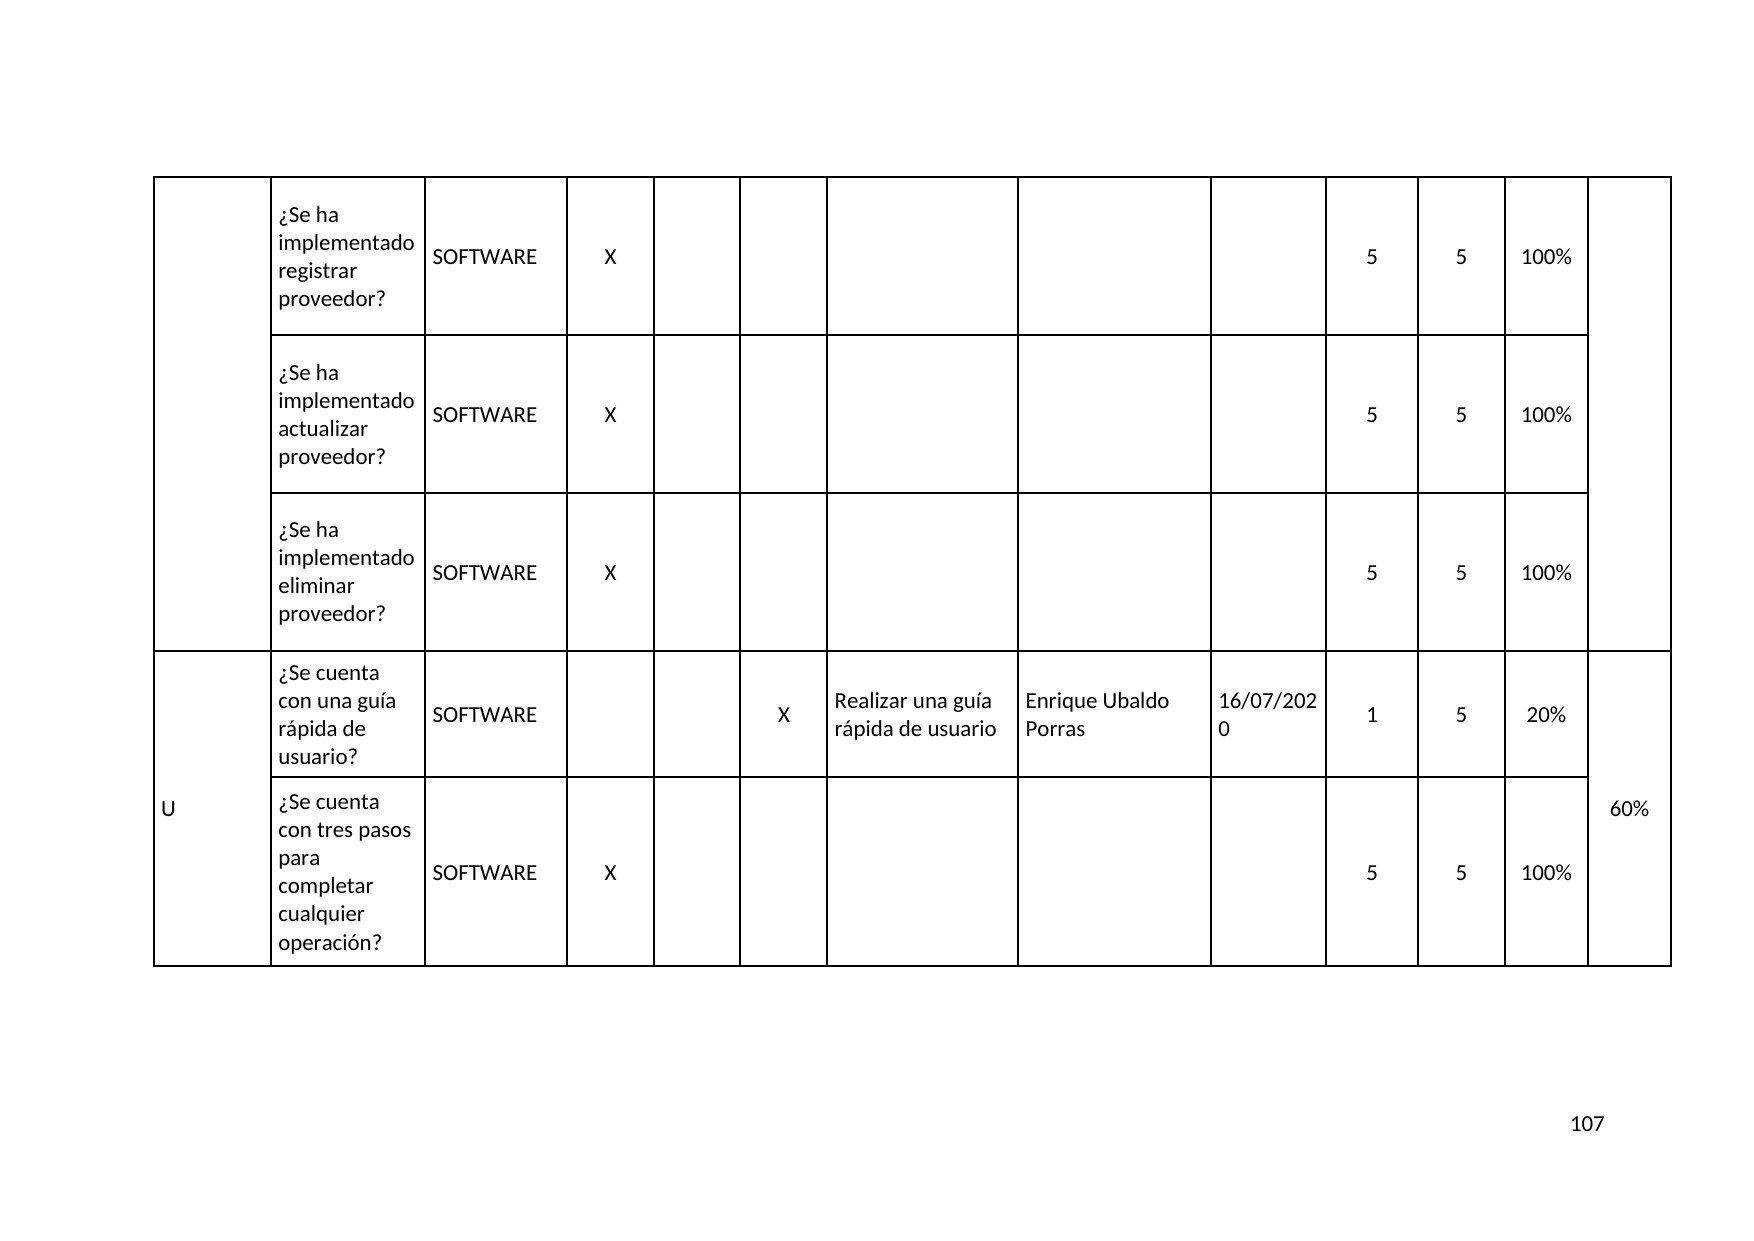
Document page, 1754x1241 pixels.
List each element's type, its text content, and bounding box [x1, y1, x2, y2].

table_cell ¿Se cuenta con tres pasos para completar cualquier operación? [272, 778, 424, 965]
table_cell ¿Se ha implementado registrar proveedor? [272, 178, 424, 334]
table_cell [741, 336, 826, 492]
table_cell [828, 178, 1017, 334]
table_cell [1212, 778, 1325, 965]
table_cell 5 [1419, 778, 1504, 965]
table_cell [655, 652, 739, 776]
table_cell SOFTWARE [426, 336, 566, 492]
table_cell SOFTWARE [426, 652, 566, 776]
table_cell 5 [1419, 494, 1504, 649]
table_cell 5 [1419, 336, 1504, 492]
table_cell [655, 336, 739, 492]
table_cell [568, 652, 653, 776]
table_cell ¿Se ha implementado actualizar proveedor? [272, 336, 424, 492]
table_cell X [568, 494, 653, 649]
table_cell [741, 778, 826, 965]
table_cell [828, 778, 1017, 965]
table_cell [828, 336, 1017, 492]
table_cell 5 [1327, 178, 1417, 334]
table_cell [1212, 336, 1325, 492]
table_cell X [568, 178, 653, 334]
table_cell 100% [1506, 494, 1587, 649]
table_cell ¿Se cuenta con una guía rápida de usuario? [272, 652, 424, 776]
table_cell 5 [1419, 652, 1504, 776]
table_cell 5 [1327, 494, 1417, 649]
table_cell 100% [1506, 778, 1587, 965]
table_cell 1 [1327, 652, 1417, 776]
table_cell Enrique Ubaldo Porras [1019, 652, 1210, 776]
table_cell [741, 178, 826, 334]
table_cell X [741, 652, 826, 776]
table_cell U [155, 652, 270, 965]
table_cell [1019, 178, 1210, 334]
table_cell SOFTWARE [426, 494, 566, 649]
table_cell SOFTWARE [426, 178, 566, 334]
table_cell 5 [1327, 336, 1417, 492]
table_cell [1212, 178, 1325, 334]
table_cell 5 [1419, 178, 1504, 334]
table_cell [655, 778, 739, 965]
table_cell [1019, 336, 1210, 492]
table_cell 20% [1506, 652, 1587, 776]
table_cell Realizar una guía rápida de usuario [828, 652, 1017, 776]
table_cell [655, 494, 739, 649]
table_cell [1019, 778, 1210, 965]
table_cell ¿Se ha implementado eliminar proveedor? [272, 494, 424, 649]
table_cell [655, 178, 739, 334]
table_cell 100% [1506, 336, 1587, 492]
table_cell [1212, 494, 1325, 649]
table_cell [1019, 494, 1210, 649]
table_cell X [568, 336, 653, 492]
table_cell [741, 494, 826, 649]
table_cell X [568, 778, 653, 965]
table_cell 60% [1589, 652, 1670, 965]
table_cell 16/07/2020 [1212, 652, 1325, 776]
table_cell 100% [1506, 178, 1587, 334]
table_cell 5 [1327, 778, 1417, 965]
table_cell [828, 494, 1017, 649]
table_cell SOFTWARE [426, 778, 566, 965]
